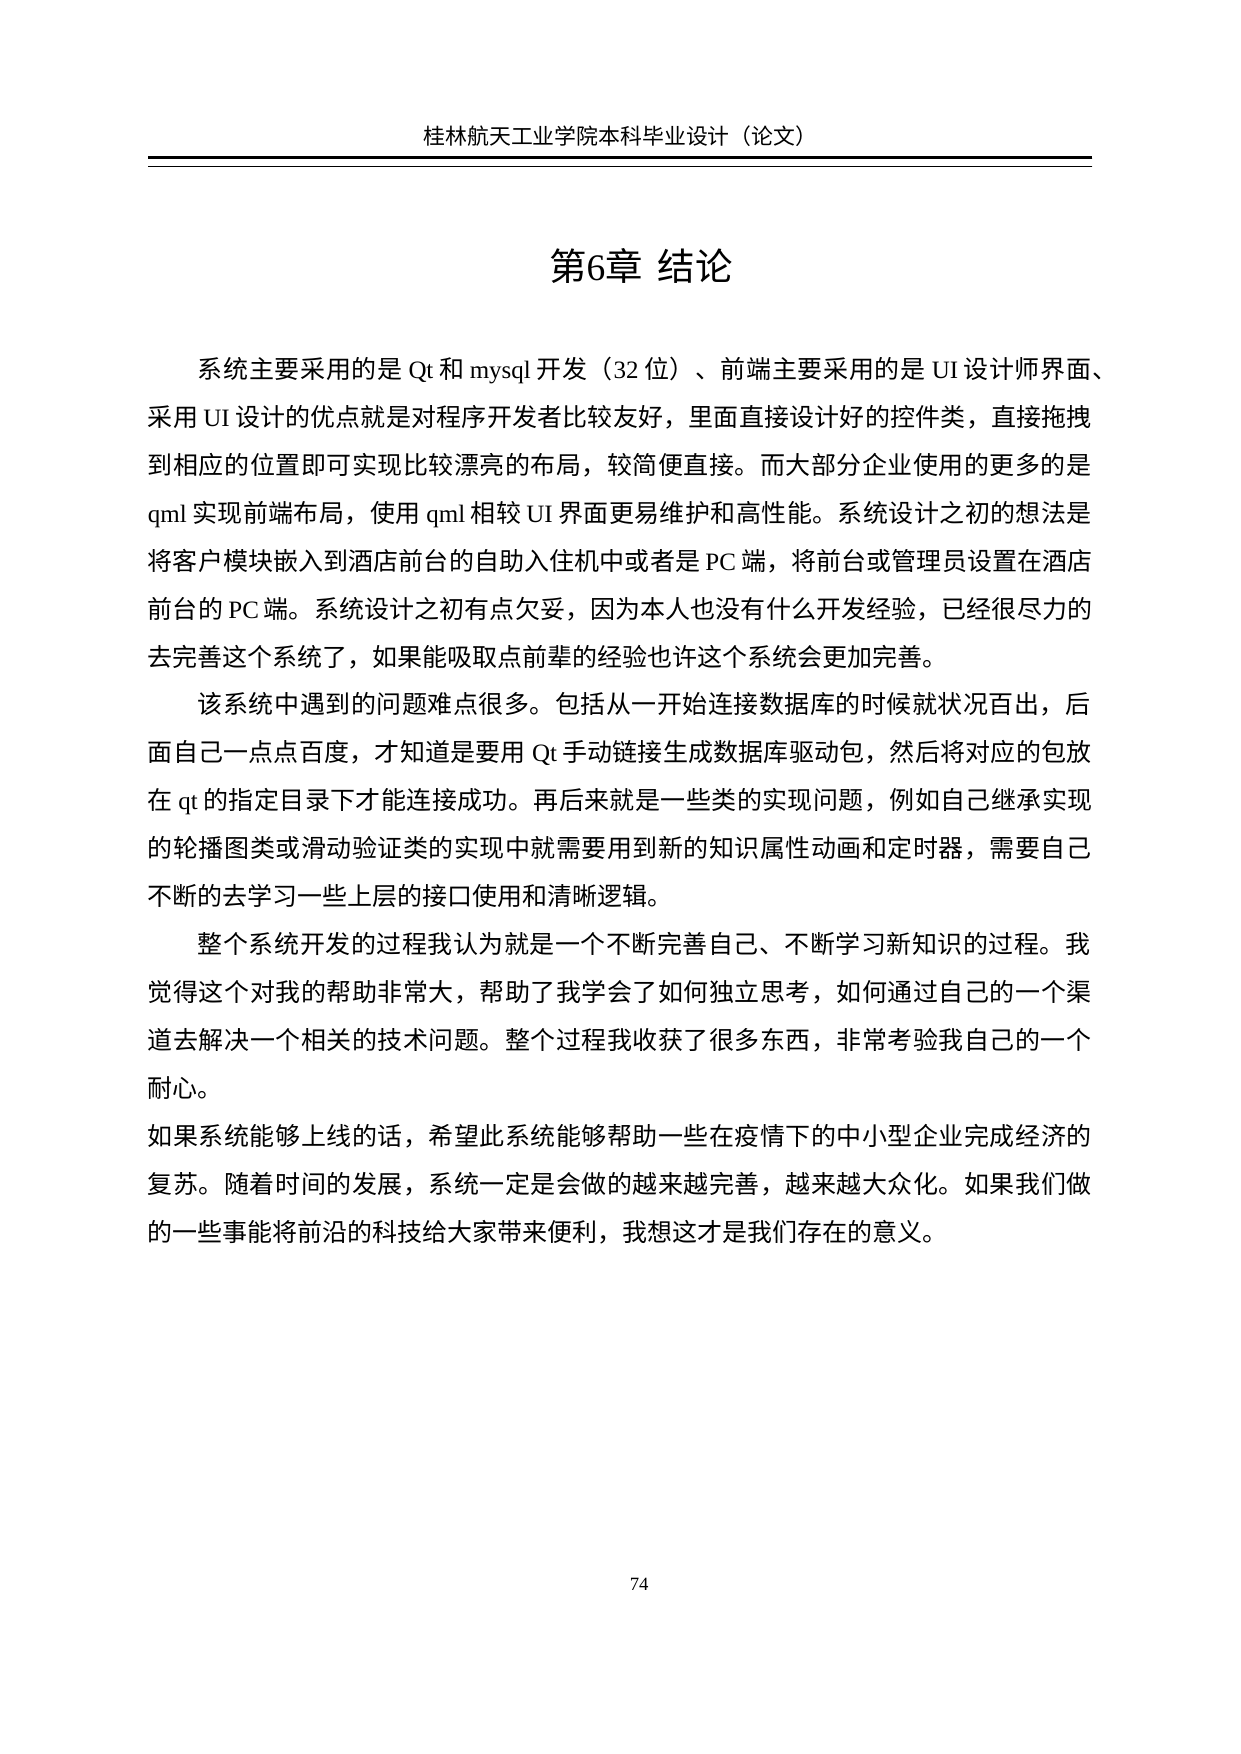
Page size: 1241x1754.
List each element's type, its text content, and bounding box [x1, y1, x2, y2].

text 整个系统开发的过程我认为就是一个不断完善自己、不断学习新知识的过程。我觉得这个对我的帮助非常大，帮助了我学会了如何独立思考，如何通过自己的一个渠道去解决一个相关的技术问题。整个过程我收获了很多东西，非常考验我自己的一个耐心。 [148, 915, 1092, 1107]
text 该系统中遇到的问题难点很多。包括从一开始连接数据库的时候就状况百出，后面自己一点点百度，才知道是要用Qt手动链接生成数据库驱动包，然后将对应的包放在qt的指定目录下才能连接成功。再后来就是一些类的实现问题，例如自己继承实现的轮播图类或滑动验证类的实现中就需要用到新的知识属性动画和定时器，需要自己不断的去学习一些上层的接口使用和清晰逻辑。 [148, 676, 1092, 915]
text 如果系统能够上线的话，希望此系统能够帮助一些在疫情下的中小型企业完成经济的复苏。随着时间的发展，系统一定是会做的越来越完善，越来越大众化。如果我们做的一些事能将前沿的科技给大家带来便利，我想这才是我们存在的意义。 [148, 1107, 1092, 1251]
text 系统主要采用的是Qt和mysql开发（32位）、前端主要采用的是UI设计师界面、采用UI设计的优点就是对程序开发者比较友好，里面直接设计好的控件类，直接拖拽到相应的位置即可实现比较漂亮的布局，较简便直接。而大部分企业使用的更多的是qml实现前端布局，使用qml相较UI界面更易维护和高性能。系统设计之初的想法是将客户模块嵌入到酒店前台的自助入住机中或者是PC端，将前台或管理员设置在酒店前台的PC端。系统设计之初有点欠妥，因为本人也没有什么开发经验，已经很尽力的去完善这个系统了，如果能吸取点前辈的经验也许这个系统会更加完善。 [148, 340, 1092, 676]
subtitle 结论 [189, 242, 1092, 290]
